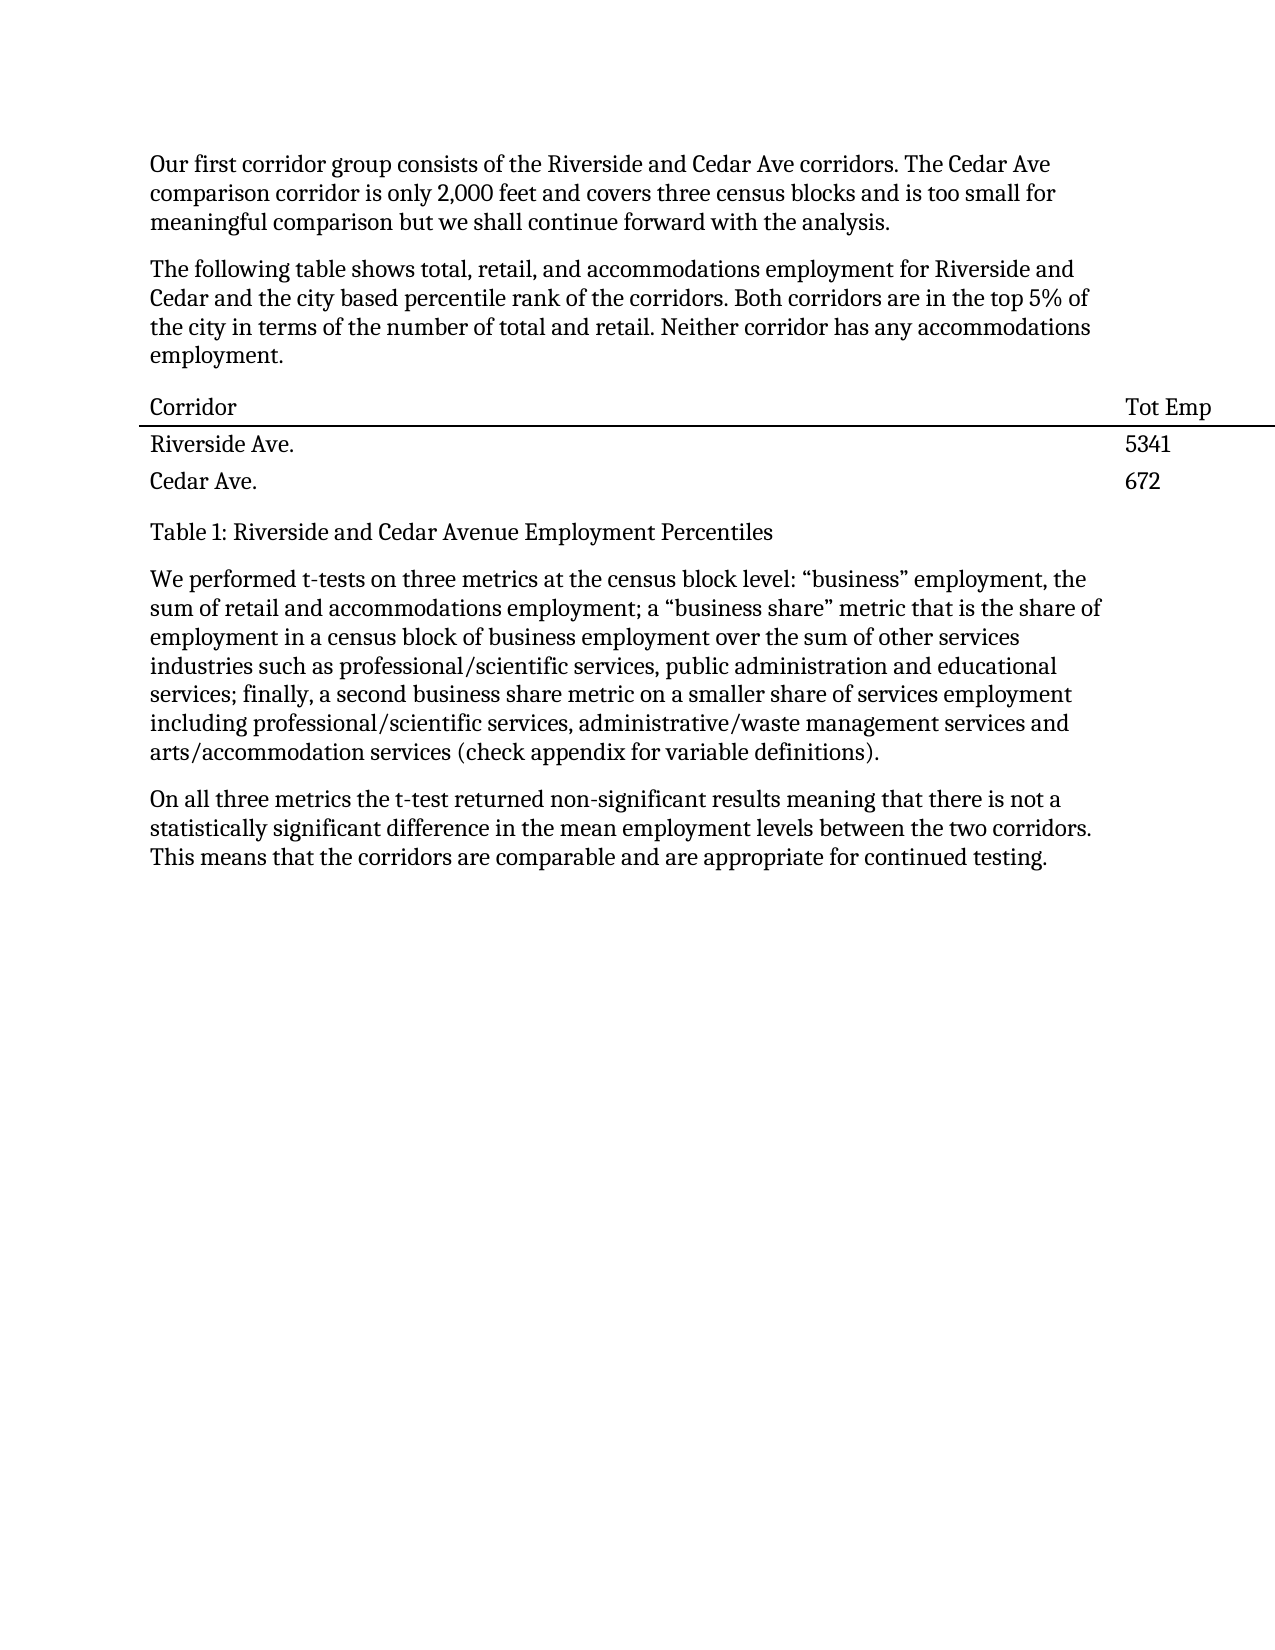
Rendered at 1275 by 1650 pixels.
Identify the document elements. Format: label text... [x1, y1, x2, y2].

text Table 1: Riverside and Cedar Avenue Employment Percentiles [150, 518, 1125, 547]
text On all three metrics the t-test returned non-significant results meaning that there is not a statistically significant difference in the mean employment levels between the two corridors. This means that the corridors are comparable and are appropriate for continued testing. [150, 785, 1125, 872]
table_cell 5341 [1114, 427, 1275, 463]
table_header Tot Emp [1114, 389, 1275, 425]
table_cell Cedar Ave. [139, 463, 1114, 499]
table_cell 672 [1114, 463, 1275, 499]
text We performed t-tests on three metrics at the census block level: “business” employment, the sum of retail and accommodations employment; a “business share” metric that is the share of employment in a census block of business employment over the sum of other services industries such as professional/scientific services, public administration and educational services; finally, a second business share metric on a smaller share of services employment including professional/scientific services, administrative/waste management services and arts/accommodation services (check appendix for variable definitions). [150, 565, 1125, 767]
text Our first corridor group consists of the Riverside and Cedar Ave corridors. The Cedar Ave comparison corridor is only 2,000 feet and covers three census blocks and is too small for meaningful comparison but we shall continue forward with the analysis. [150, 150, 1125, 236]
text The following table shows total, retail, and accommodations employment for Riverside and Cedar and the city based percentile rank of the corridors. Both corridors are in the top 5% of the city in terms of the number of total and retail. Neither corridor has any accommodations employment. [150, 255, 1125, 370]
table_cell Riverside Ave. [139, 427, 1114, 463]
table_header Corridor [139, 389, 1114, 425]
